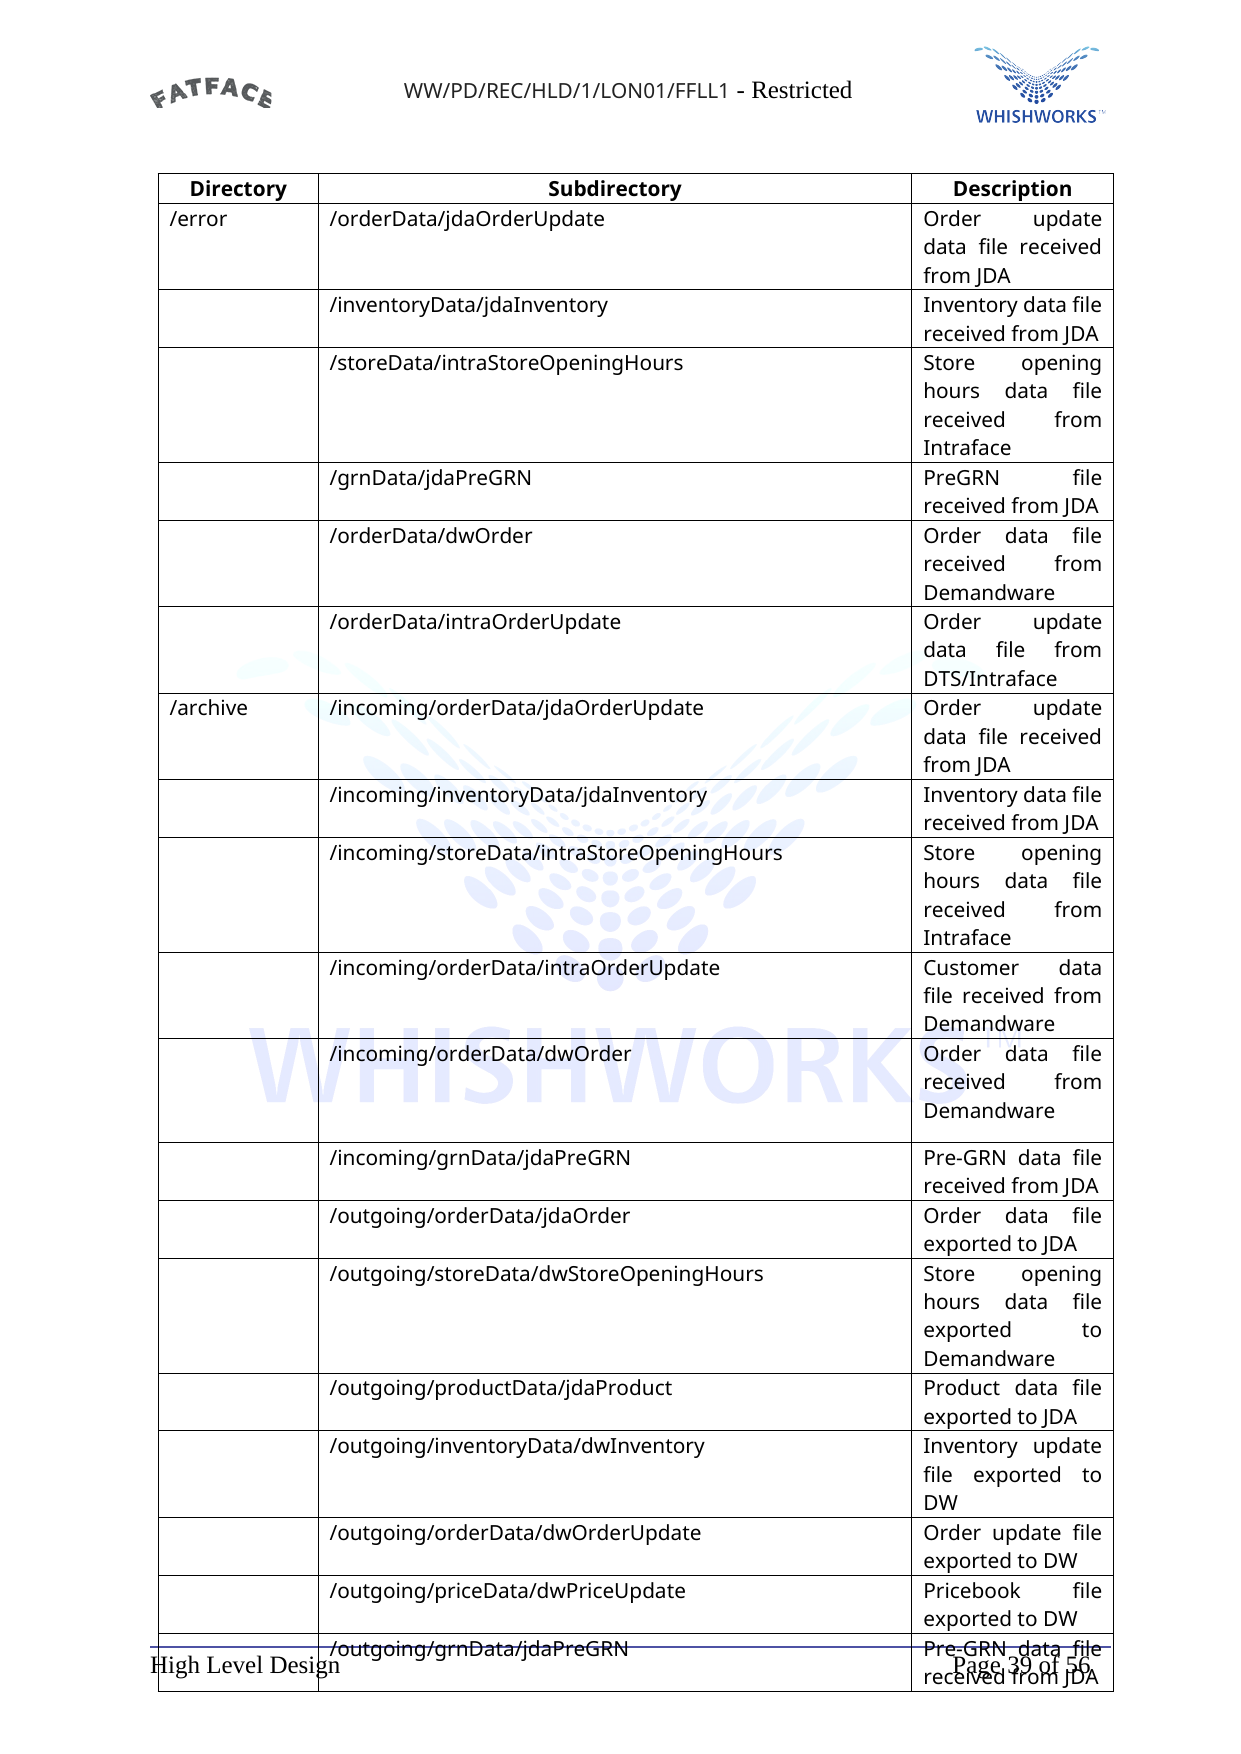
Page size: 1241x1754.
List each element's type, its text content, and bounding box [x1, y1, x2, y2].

table_cell /orderData/intraOrderUpdate [319, 607, 911, 692]
table_cell /incoming/orderData/intraOrderUpdate [319, 953, 911, 1038]
table_cell Store opening hours data file exported to Demandware [912, 1259, 1113, 1372]
table_cell [159, 1374, 318, 1430]
table_cell [159, 348, 318, 462]
table_cell Pre-GRN data file received from JDA [912, 1143, 1113, 1200]
table_cell Store opening hours data file received from Intraface [912, 838, 1113, 952]
table_cell /storeData/intraStoreOpeningHours [319, 348, 911, 462]
table_cell Inventory data file received from JDA [912, 780, 1113, 837]
table_cell /outgoing/storeData/dwStoreOpeningHours [319, 1259, 911, 1372]
table_cell /inventoryData/jdaInventory [319, 290, 911, 347]
table_cell /outgoing/orderData/jdaOrder [319, 1201, 911, 1258]
table_cell Store opening hours data file received from Intraface [912, 348, 1113, 462]
table_cell /archive [159, 694, 318, 779]
table_cell /incoming/inventoryData/jdaInventory [319, 780, 911, 837]
table_cell [159, 780, 318, 837]
table_cell Order data file received from Demandware [912, 521, 1113, 606]
table_cell /grnData/jdaPreGRN [319, 463, 911, 520]
table_cell [159, 1576, 318, 1633]
table_cell /error [159, 204, 318, 289]
table_cell /incoming/grnData/jdaPreGRN [319, 1143, 911, 1200]
table_cell Customer data file received from Demandware [912, 953, 1113, 1038]
table_cell Order update data file received from JDA [912, 694, 1113, 779]
table_cell /outgoing/orderData/dwOrderUpdate [319, 1518, 911, 1575]
table_header Directory [159, 174, 318, 203]
table_cell Order update data file received from JDA [912, 204, 1113, 289]
picture [150, 77, 272, 108]
table_cell [159, 953, 318, 1038]
table_cell [159, 290, 318, 347]
table_cell /orderData/jdaOrderUpdate [319, 204, 911, 289]
table_cell Order update file exported to DW [912, 1518, 1113, 1575]
table_cell [159, 463, 318, 520]
picture [974, 46, 1106, 123]
table_header Subdirectory [319, 174, 911, 203]
table_cell [159, 1431, 318, 1517]
table_cell Order update data file from DTS/Intraface [912, 607, 1113, 692]
table_cell /outgoing/grnData/jdaPreGRN [319, 1634, 911, 1691]
table_cell Order data file received from Demandware [912, 1039, 1113, 1142]
table_cell /orderData/dwOrder [319, 521, 911, 606]
table_cell /outgoing/inventoryData/dwInventory [319, 1431, 911, 1517]
table_cell /incoming/orderData/dwOrder [319, 1039, 911, 1142]
table_cell [159, 607, 318, 692]
table_cell PreGRN file received from JDA [912, 463, 1113, 520]
table_cell Pricebook file exported to DW [912, 1576, 1113, 1633]
table_cell [159, 1518, 318, 1575]
table_cell [159, 521, 318, 606]
table_cell [159, 1634, 318, 1691]
table_cell Inventory data file received from JDA [912, 290, 1113, 347]
table_cell Order data file exported to JDA [912, 1201, 1113, 1258]
table_cell /outgoing/priceData/dwPriceUpdate [319, 1576, 911, 1633]
table_cell Pre-GRN data file received from JDA [912, 1634, 1113, 1691]
table_cell [159, 1201, 318, 1258]
table_cell [159, 1039, 318, 1142]
table_cell /incoming/orderData/jdaOrderUpdate [319, 694, 911, 779]
table_cell Product data file exported to JDA [912, 1374, 1113, 1430]
table_cell [159, 1259, 318, 1372]
table_cell Inventory update file exported to DW [912, 1431, 1113, 1517]
table_cell [159, 1143, 318, 1200]
table_cell [159, 838, 318, 952]
table_header Description [912, 174, 1113, 203]
table_cell /incoming/storeData/intraStoreOpeningHours [319, 838, 911, 952]
table_cell /outgoing/productData/jdaProduct [319, 1374, 911, 1430]
